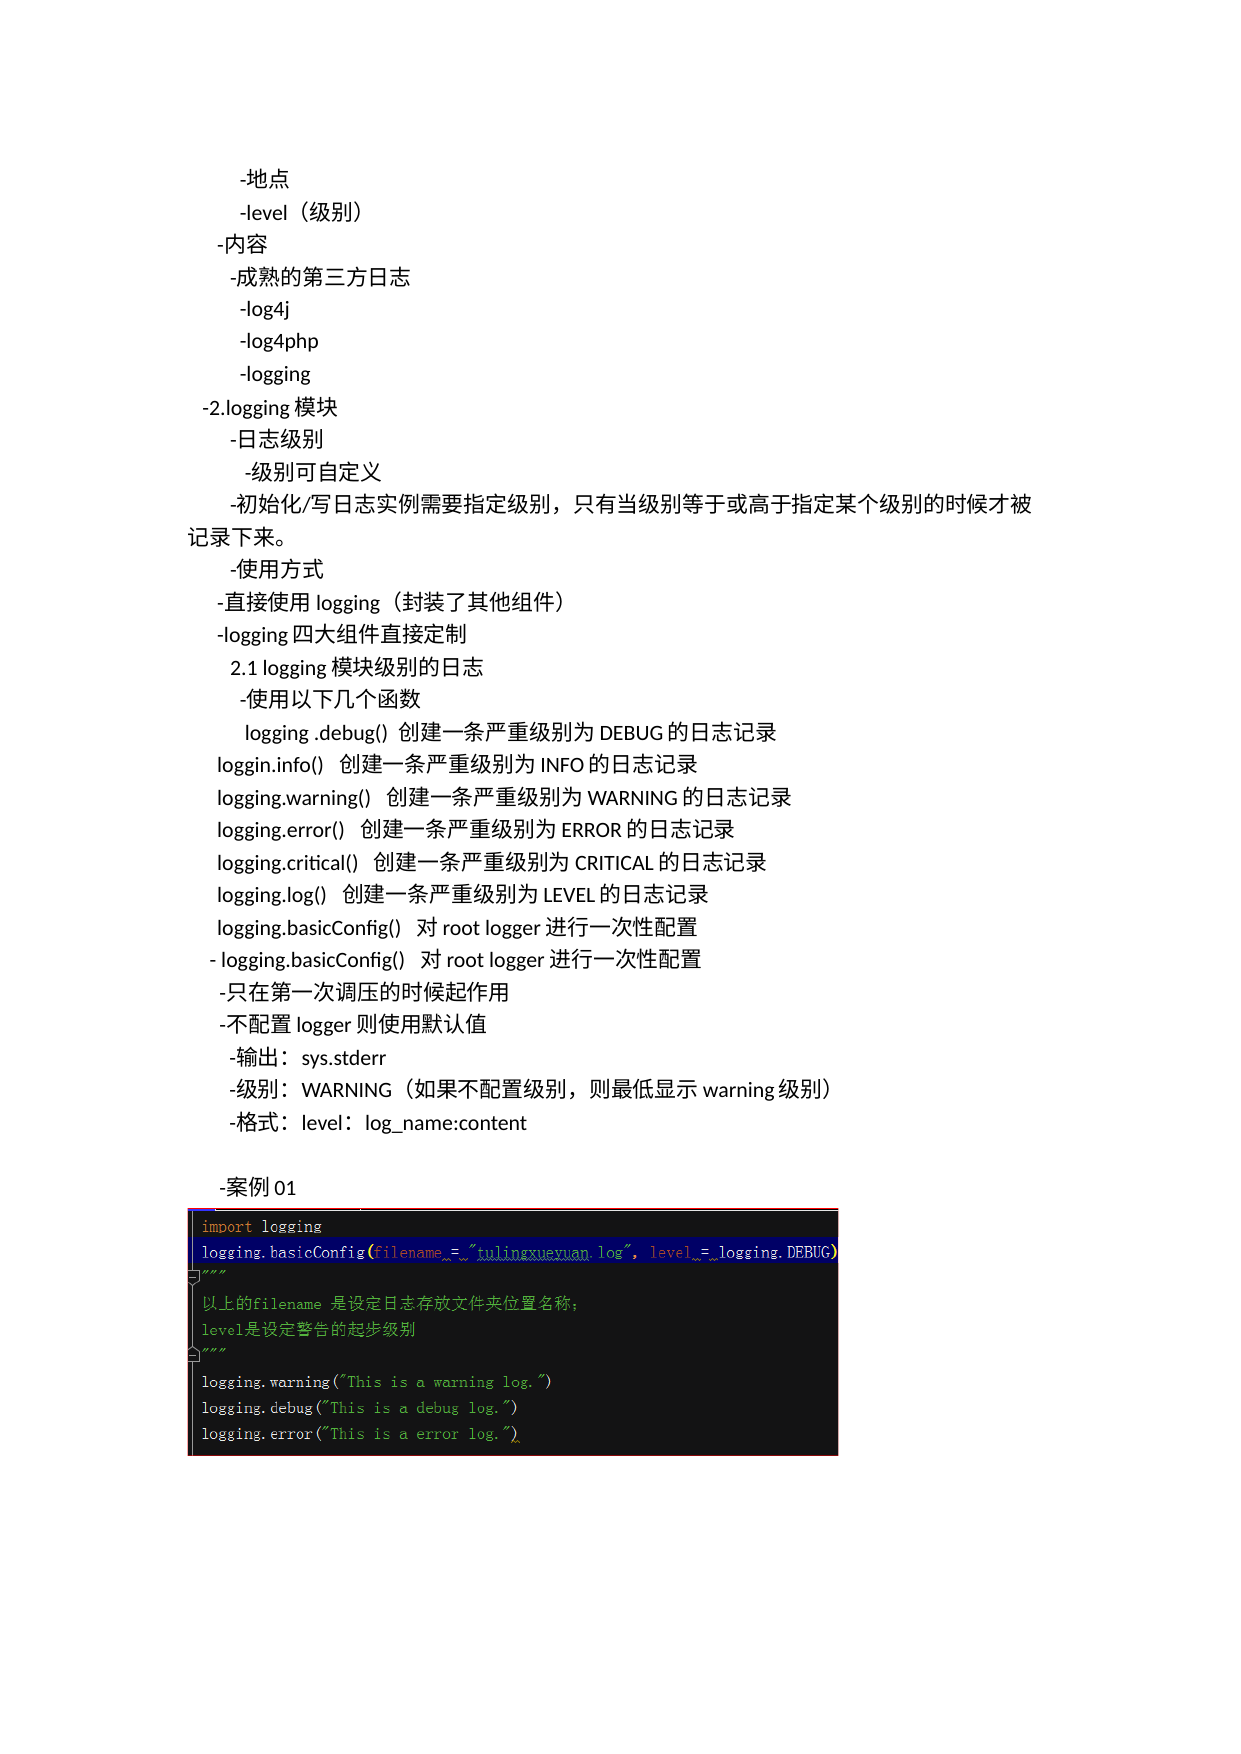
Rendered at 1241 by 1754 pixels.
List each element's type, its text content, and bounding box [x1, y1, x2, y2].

text -使用方式 [187, 552, 1053, 584]
text logging.critical() 创建一条严重级别为CRITICAL的日志记录 [187, 844, 1053, 877]
text logging .debug() 创建一条严重级别为DEBUG的日志记录 [187, 714, 1053, 747]
text -log4php [187, 324, 1053, 357]
text -级别：WARNING（如果不配置级别，则最低显示warning级别） [187, 1072, 1053, 1104]
text -日志级别 [187, 422, 1053, 454]
text -成熟的第三方日志 [187, 259, 1053, 292]
text logging.error() 创建一条严重级别为ERROR的日志记录 [187, 812, 1053, 844]
text -直接使用logging（封装了其他组件） [187, 584, 1053, 617]
text -使用以下几个函数 [187, 682, 1053, 714]
text -输出：sys.stderr [187, 1039, 1053, 1072]
text -log4j [187, 292, 1053, 324]
text -logging四大组件直接定制 [187, 617, 1053, 649]
text - logging.basicConfig() 对root logger进行一次性配置 [187, 942, 1053, 974]
text -案例01 [187, 1169, 1053, 1202]
text -level（级别） [187, 194, 1053, 227]
picture [187, 1208, 839, 1456]
text logging.basicConfig() 对root logger进行一次性配置 [187, 909, 1053, 942]
text logging.warning() 创建一条严重级别为WARNING的日志记录 [187, 779, 1053, 812]
text -2.logging模块 [187, 389, 1053, 422]
text -内容 [187, 227, 1053, 259]
text -级别可自定义 [187, 454, 1053, 487]
text -logging [187, 357, 1053, 389]
text -格式：level：log_name:content [187, 1104, 1053, 1137]
text loggin.info() 创建一条严重级别为INFO的日志记录 [187, 747, 1053, 779]
text -地点 [187, 162, 1053, 194]
text -初始化/写日志实例需要指定级别，只有当级别等于或高于指定某个级别的时候才被记录下来。 [187, 487, 1053, 552]
text -不配置logger则使用默认值 [187, 1007, 1053, 1039]
text -只在第一次调压的时候起作用 [187, 974, 1053, 1007]
text 2.1 logging模块级别的日志 [187, 649, 1053, 682]
text logging.log() 创建一条严重级别为LEVEL的日志记录 [187, 877, 1053, 909]
